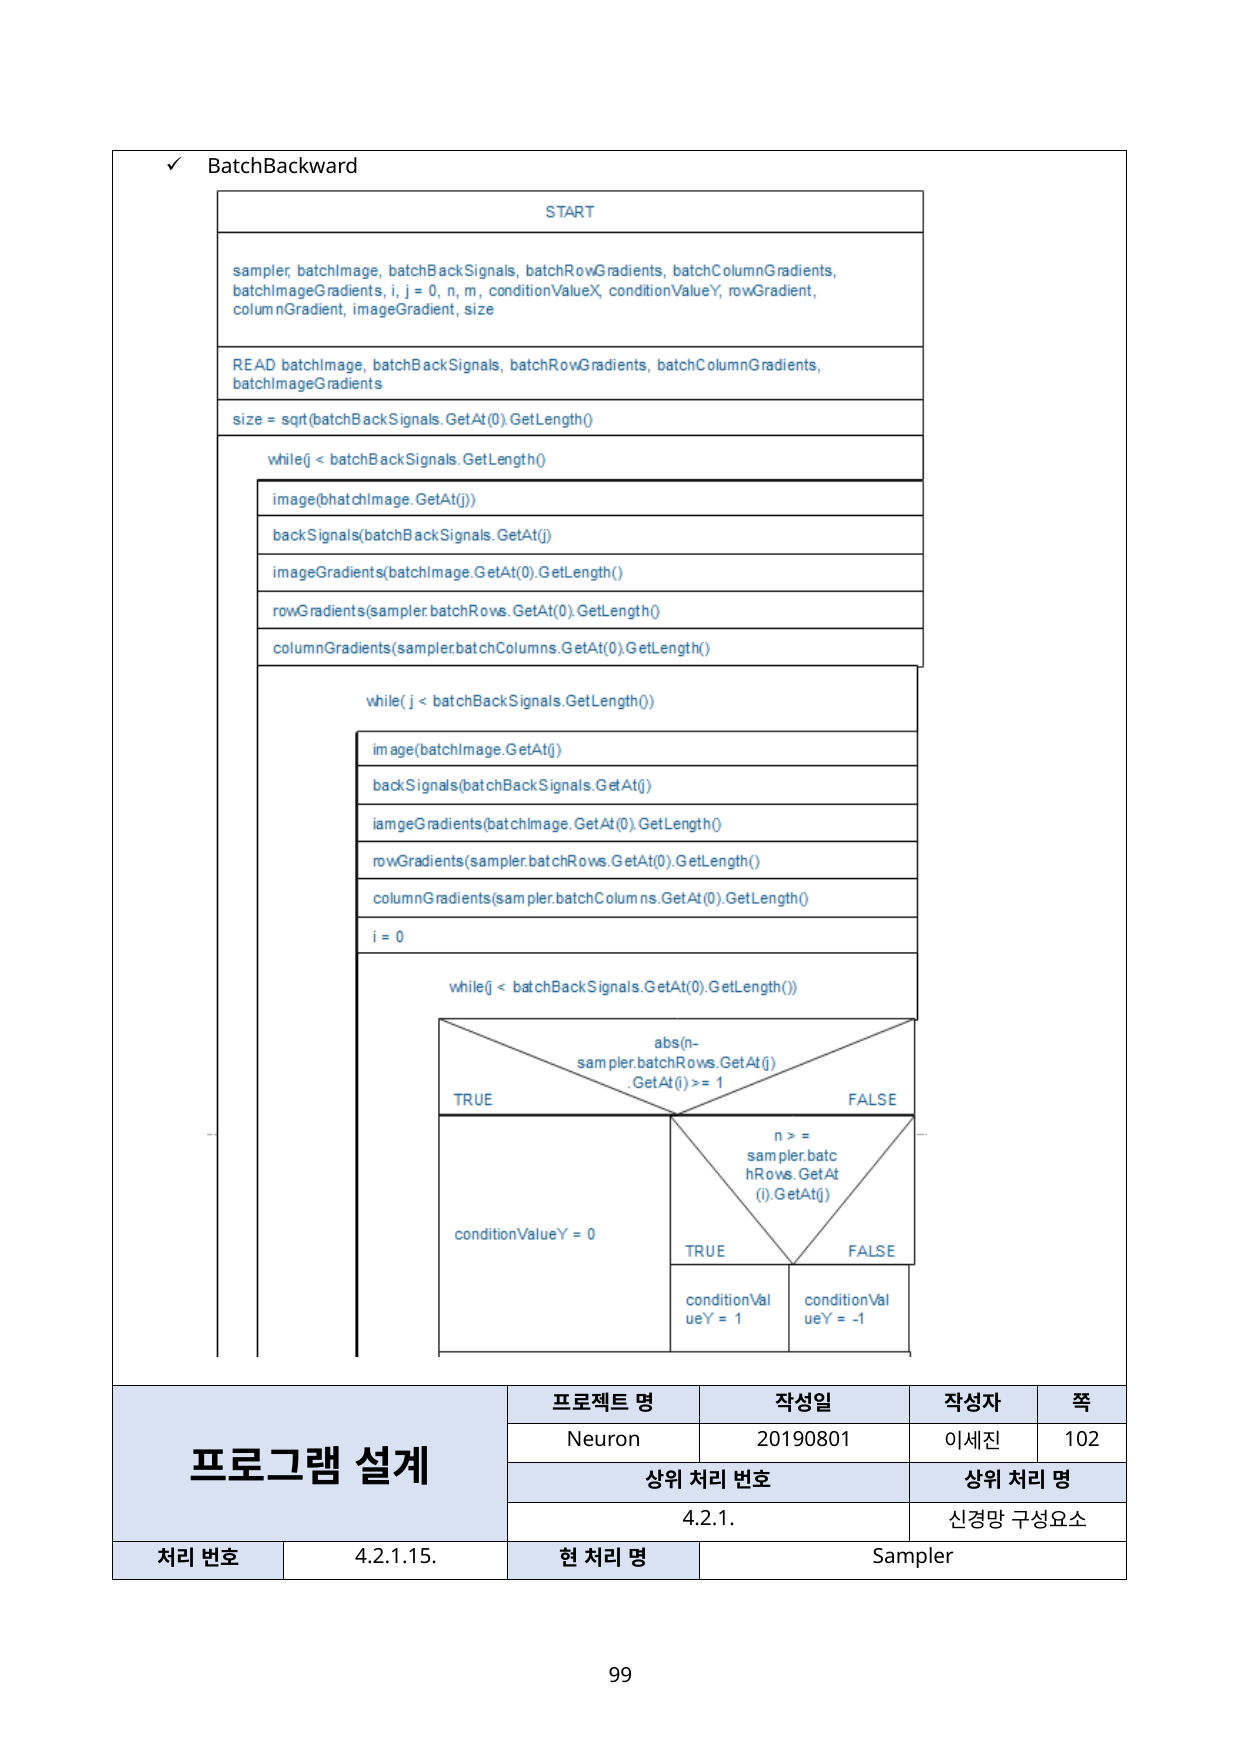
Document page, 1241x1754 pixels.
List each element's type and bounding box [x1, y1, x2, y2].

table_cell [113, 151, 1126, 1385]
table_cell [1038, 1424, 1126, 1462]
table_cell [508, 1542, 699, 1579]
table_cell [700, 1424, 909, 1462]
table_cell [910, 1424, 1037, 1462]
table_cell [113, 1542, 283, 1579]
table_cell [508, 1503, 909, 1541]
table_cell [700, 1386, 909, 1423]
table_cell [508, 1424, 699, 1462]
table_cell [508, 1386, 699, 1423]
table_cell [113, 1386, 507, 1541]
picture [207, 179, 927, 1357]
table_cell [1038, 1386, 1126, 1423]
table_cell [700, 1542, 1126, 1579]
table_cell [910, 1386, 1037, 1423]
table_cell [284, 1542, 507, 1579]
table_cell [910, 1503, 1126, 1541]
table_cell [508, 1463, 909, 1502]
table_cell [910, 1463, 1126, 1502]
